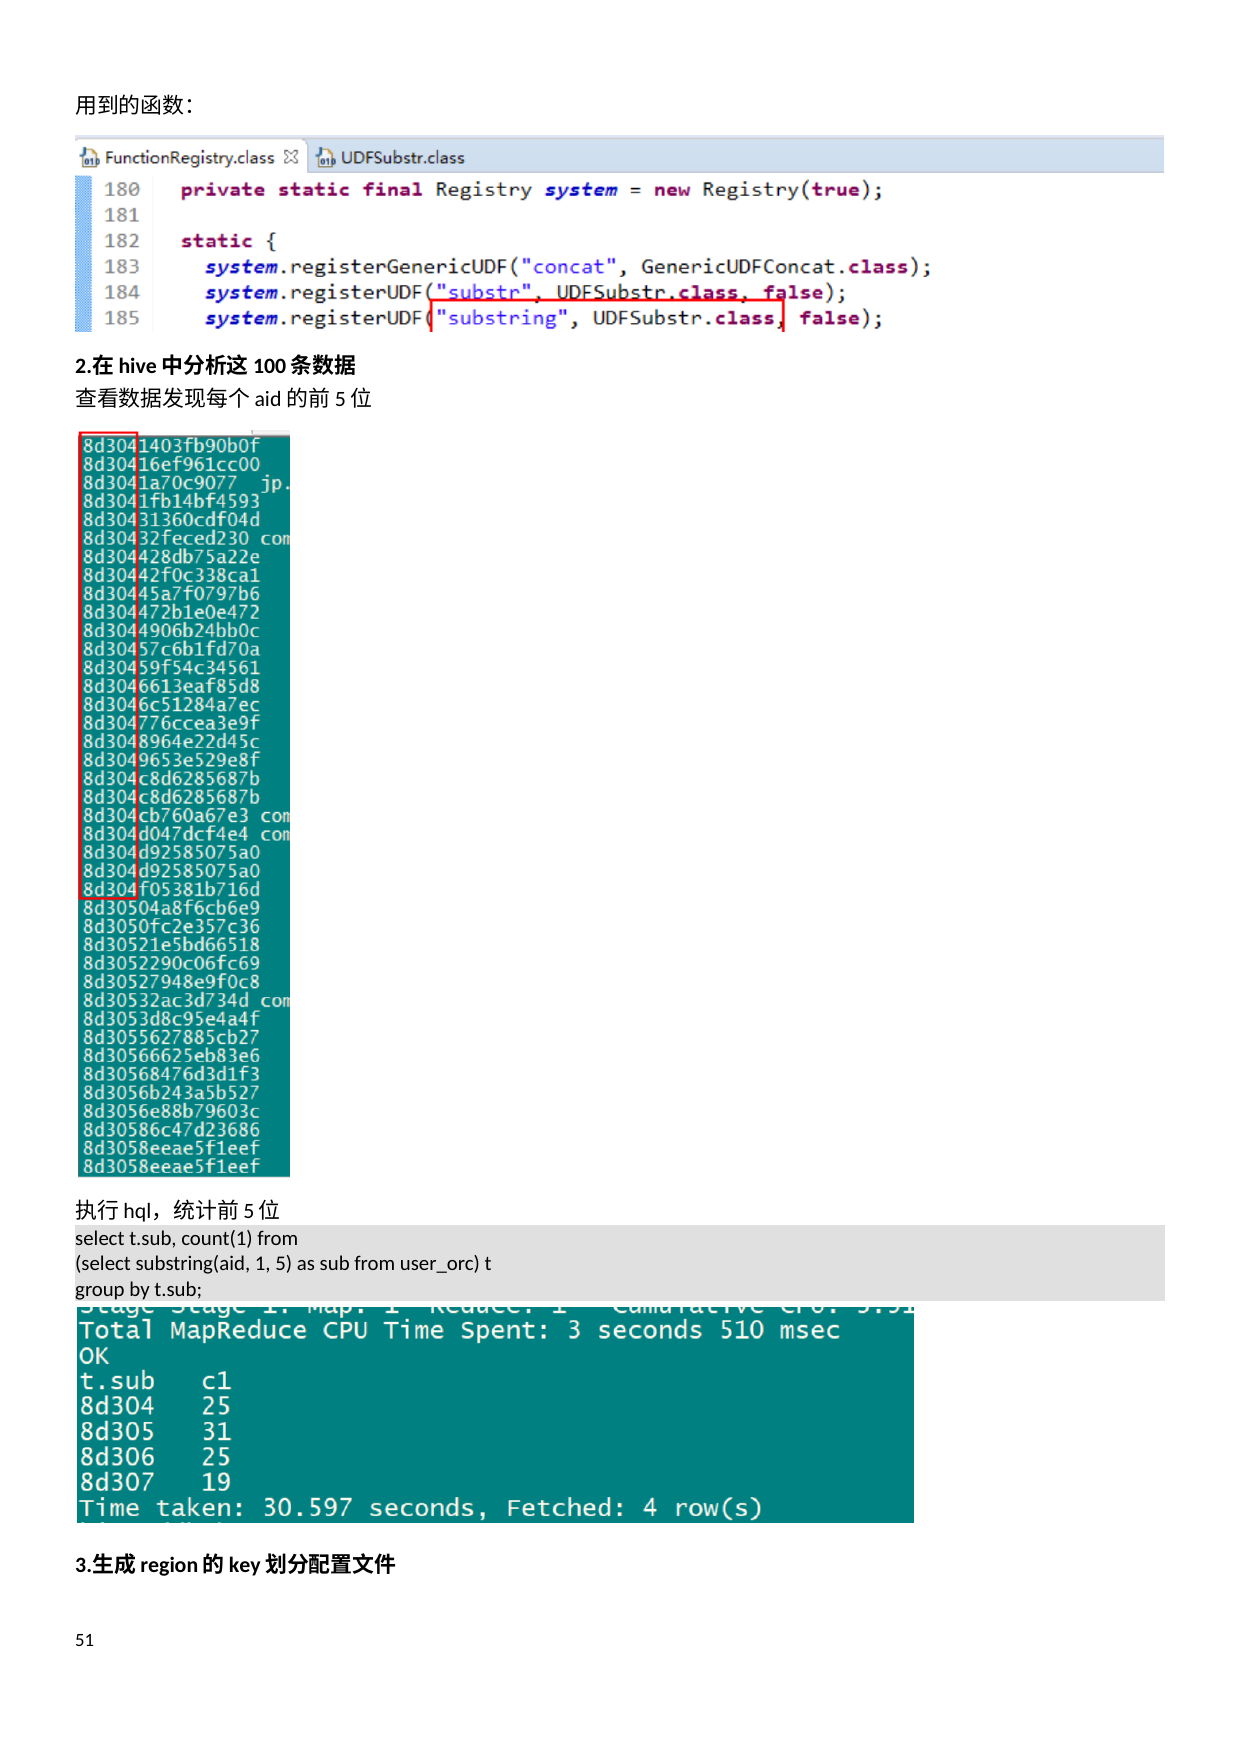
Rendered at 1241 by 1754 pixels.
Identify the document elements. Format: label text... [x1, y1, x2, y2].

picture [75, 425, 305, 1180]
subtitle 2.在hive中分析这100条数据 [75, 348, 1165, 380]
text 执行hql，统计前5位 [75, 1193, 1165, 1225]
text (select substring(aid, 1, 5) as sub from user_orc) t [75, 1251, 1165, 1276]
text select t.sub, count(1) from [75, 1225, 1165, 1251]
picture [75, 135, 1165, 332]
text 用到的函数： [75, 88, 1165, 120]
text group by t.sub; [75, 1276, 1165, 1301]
picture [75, 1307, 914, 1523]
text 查看数据发现每个aid 的前5位 [75, 380, 1165, 413]
subtitle 3.生成region的key划分配置文件 [75, 1529, 1165, 1594]
